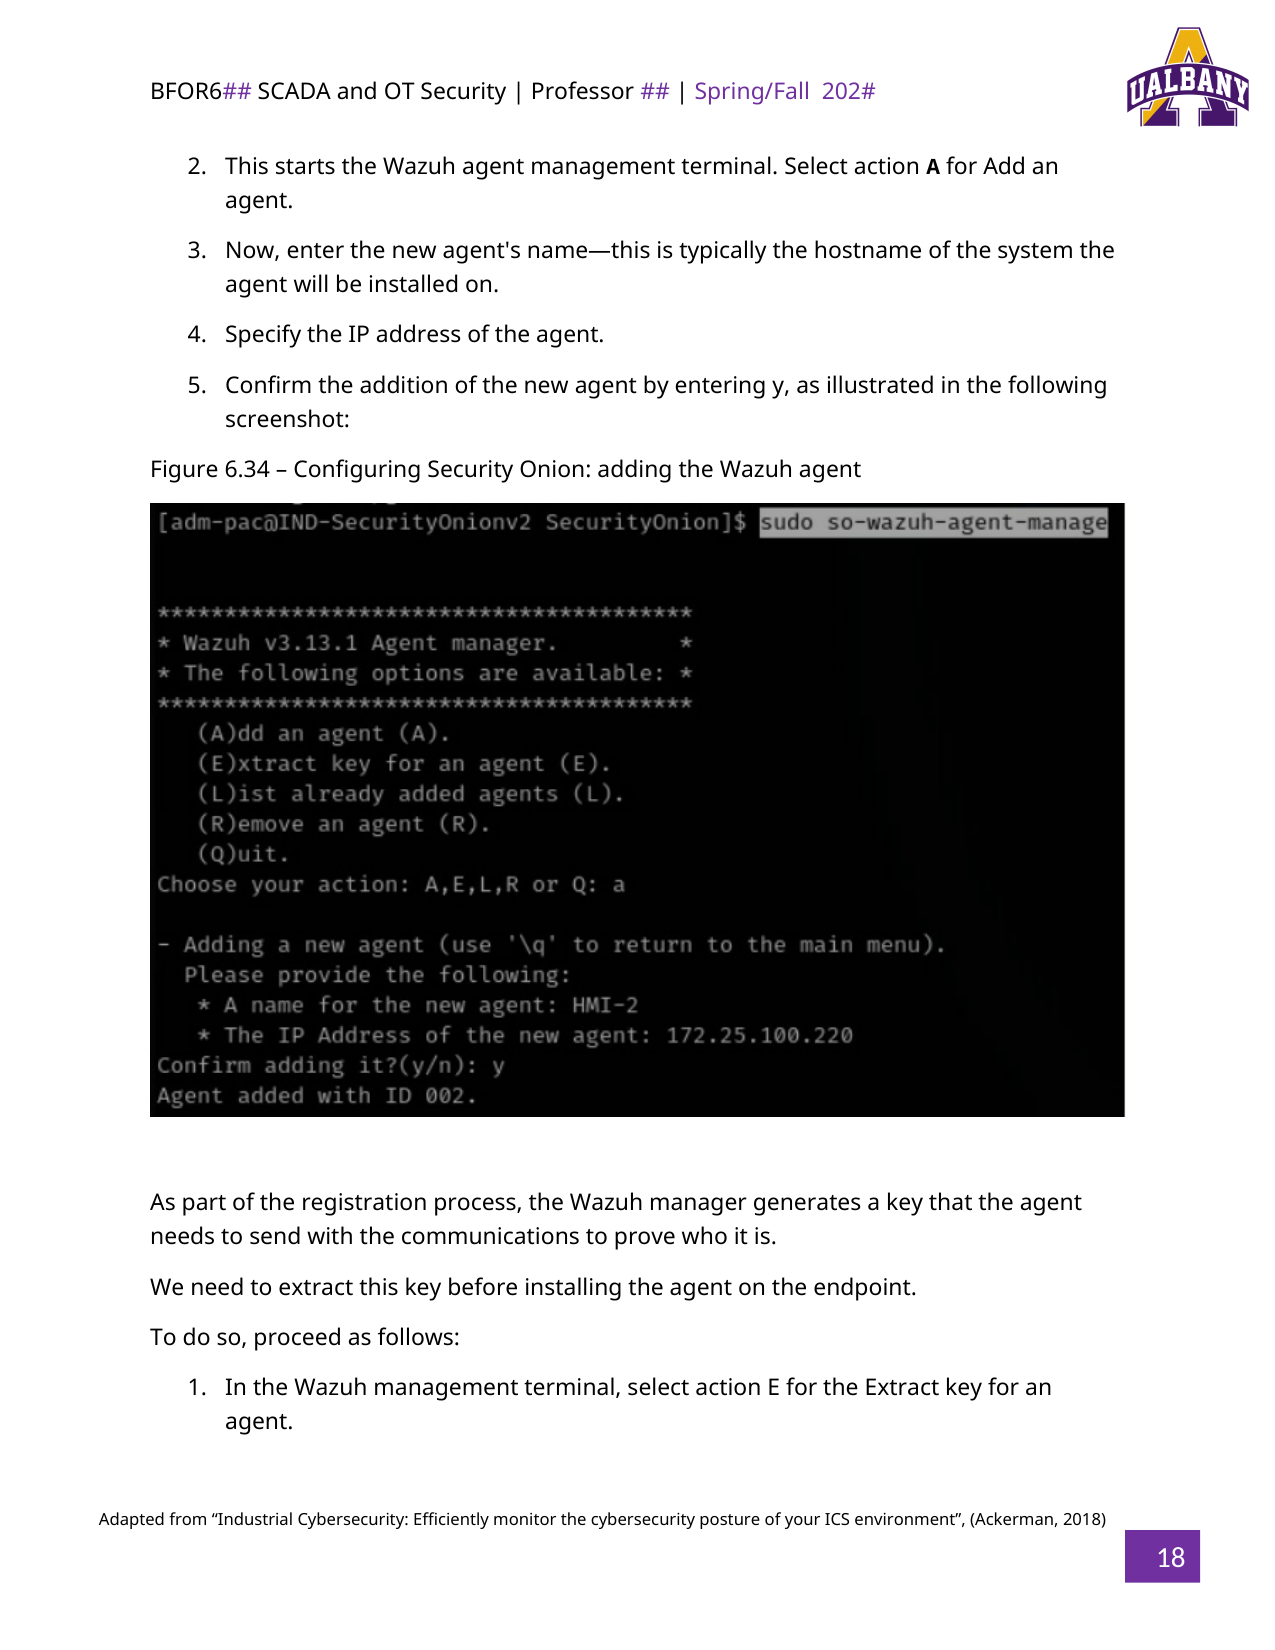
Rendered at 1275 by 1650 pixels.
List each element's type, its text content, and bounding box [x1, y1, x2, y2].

text Figure 6.34 – Configuring Security Onion: adding the Wazuh agent [150, 453, 1125, 484]
list In the Wazuh management terminal, select action E for the Extract key for an agent. [187, 1371, 1125, 1436]
text We need to extract this key before installing the agent on the endpoint. [150, 1270, 1125, 1302]
text As part of the registration process, the Wazuh manager generates a key that the agent needs to send with the communications to prove who it is. [150, 1186, 1125, 1251]
list Specify the IP address of the agent. [187, 318, 1125, 350]
picture [150, 503, 1125, 1117]
list Now, enter the new agent's name—this is typically the hostname of the system the agent will be installed on. [187, 234, 1125, 299]
list This starts the Wazuh agent management terminal. Select action A for Add an agent. [187, 150, 1125, 215]
picture [1126, 26, 1249, 127]
text To do so, proceed as follows: [150, 1321, 1125, 1352]
list Confirm the addition of the new agent by entering y, as illustrated in the following screenshot: [187, 369, 1125, 434]
